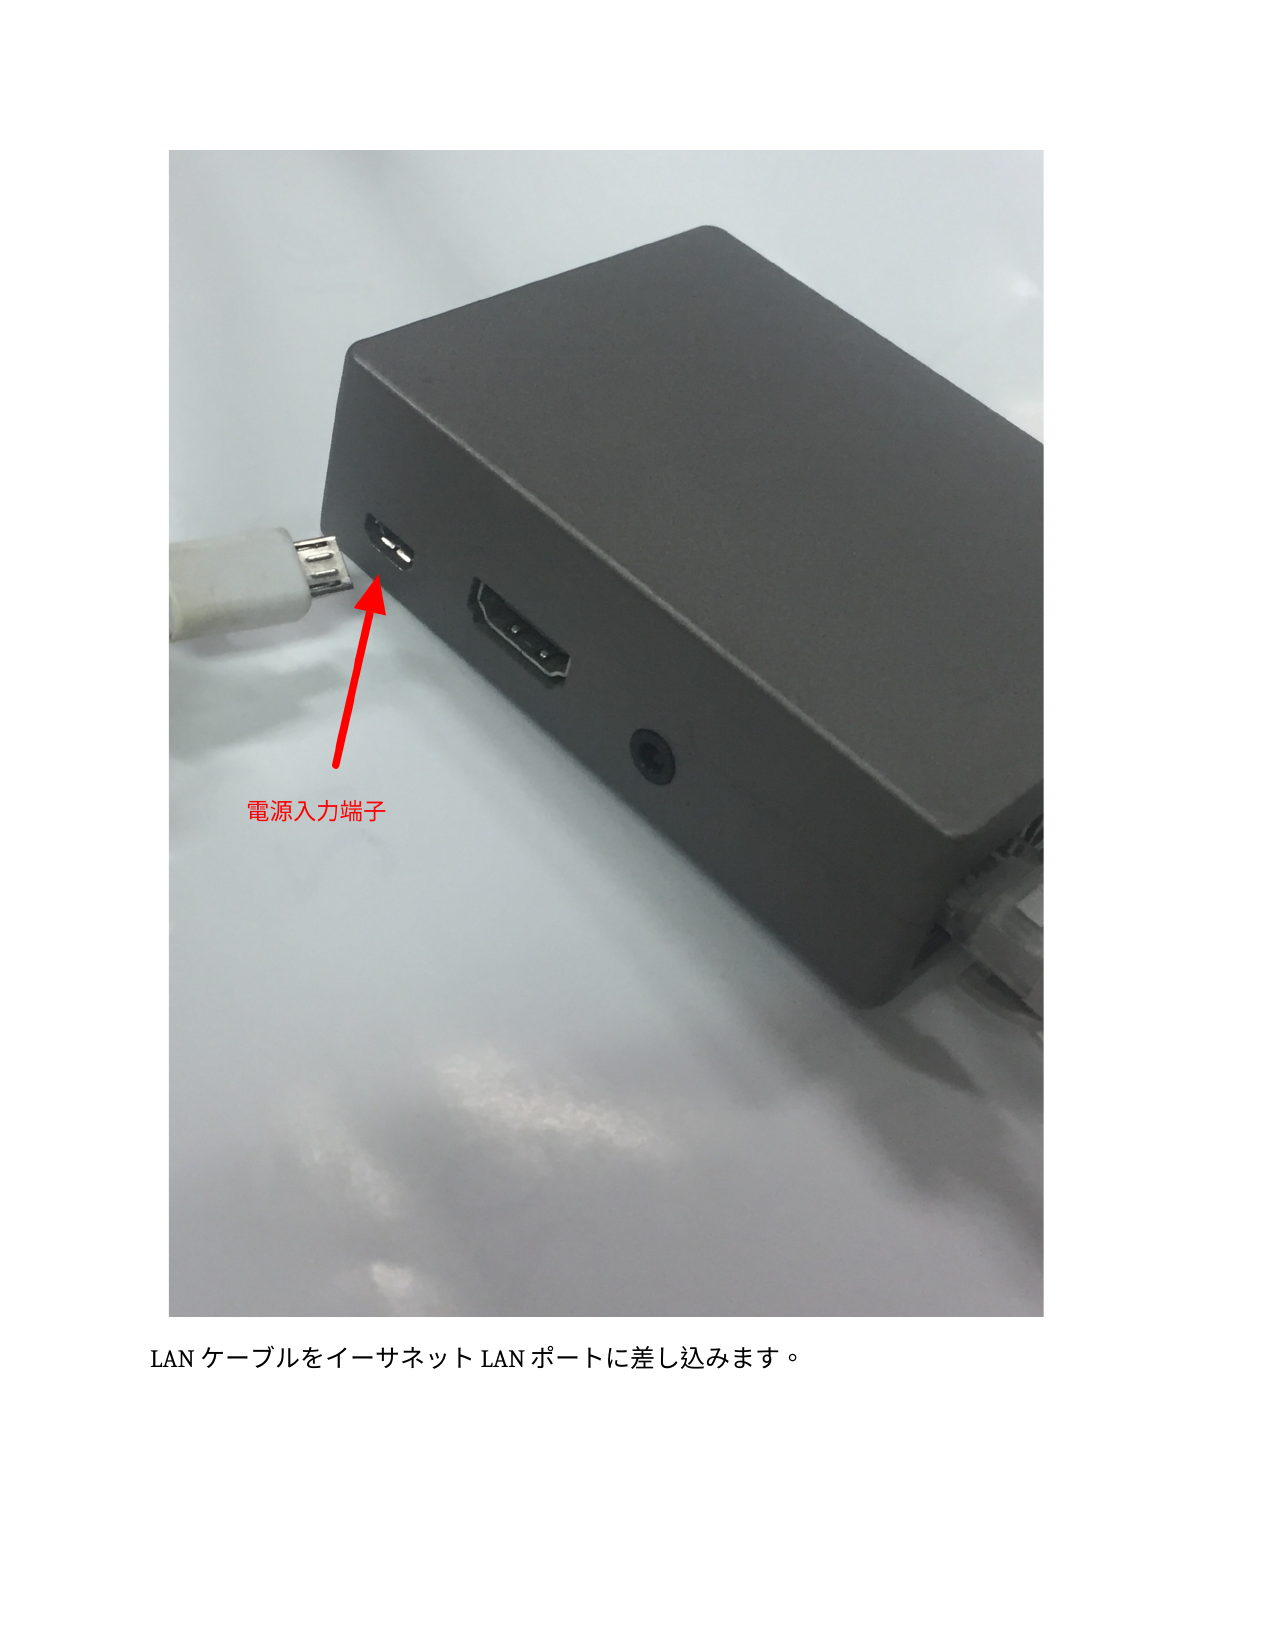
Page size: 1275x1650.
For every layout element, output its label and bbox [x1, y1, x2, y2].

picture [168, 150, 1044, 1317]
text [150, 150, 1125, 1374]
